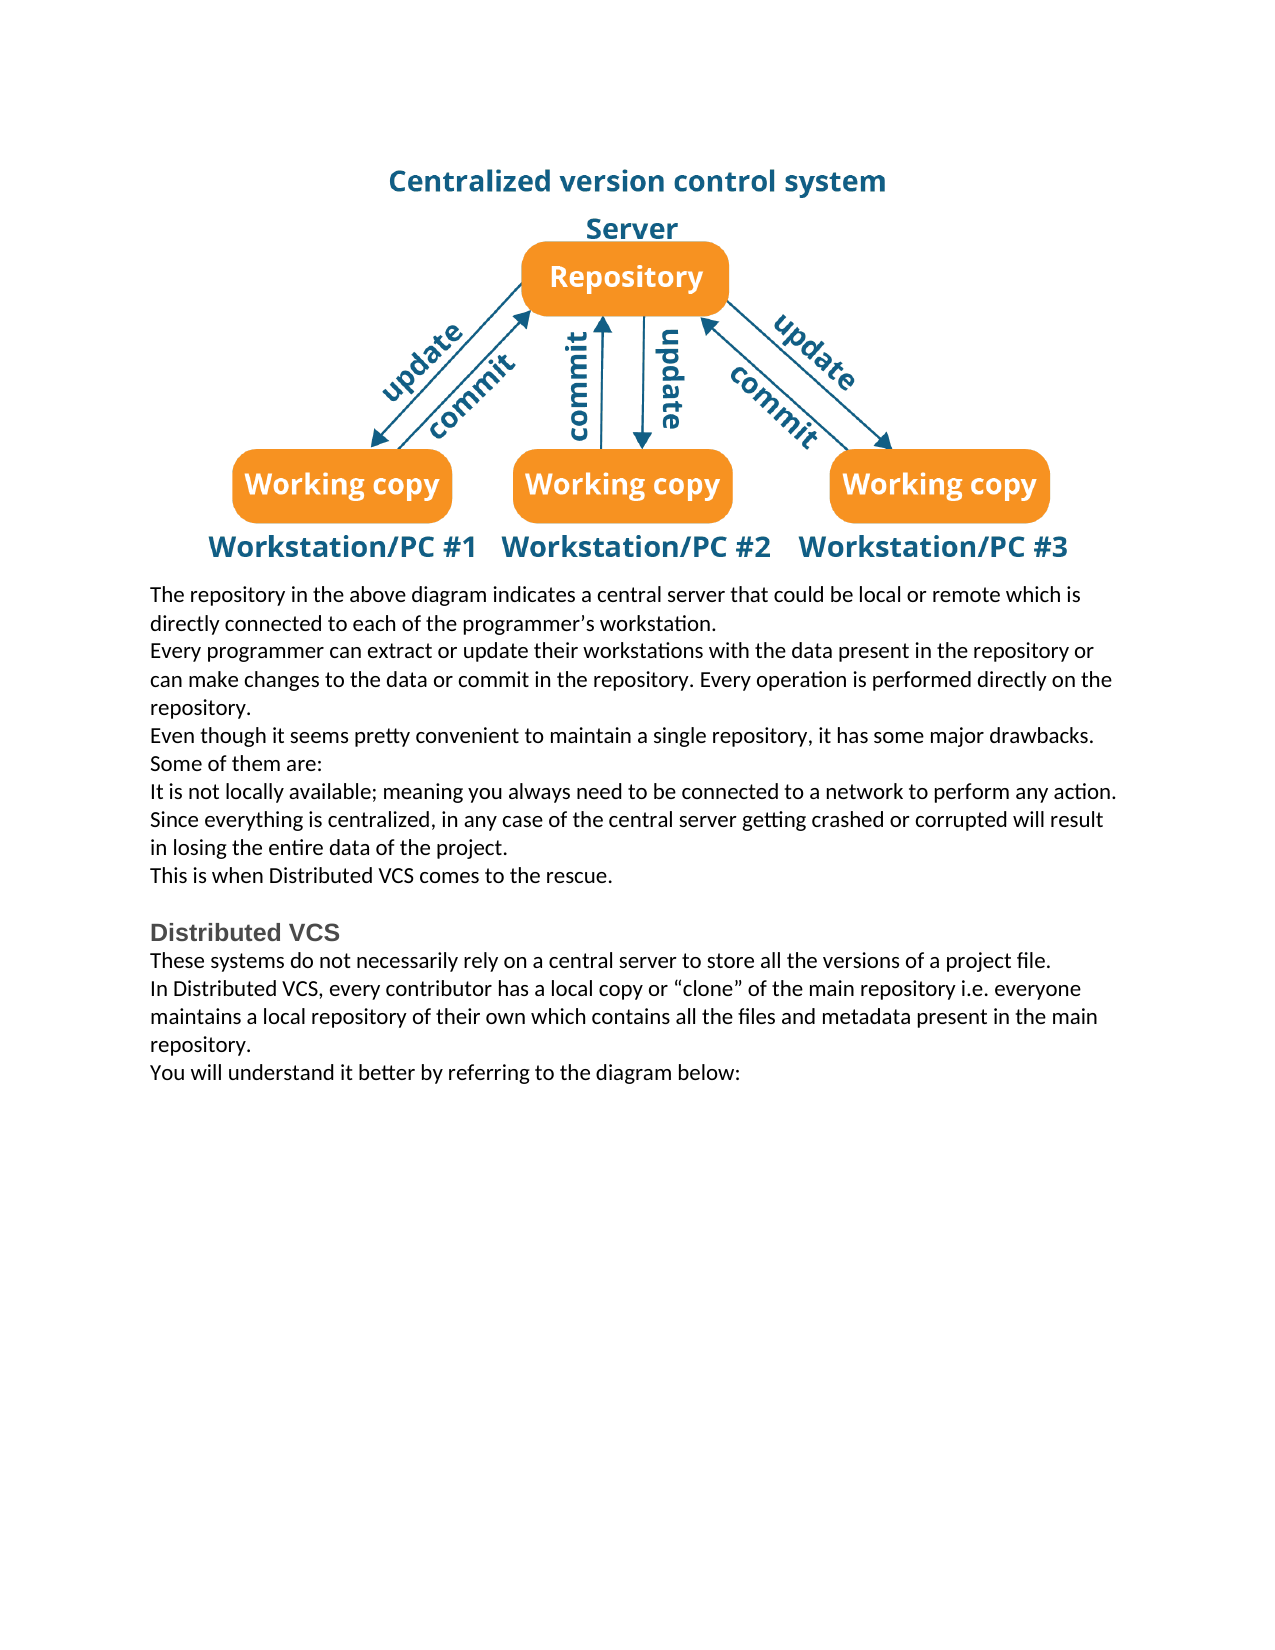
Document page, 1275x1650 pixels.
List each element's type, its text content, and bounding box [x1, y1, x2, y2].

text Distributed VCS [150, 918, 1125, 946]
text These systems do not necessarily rely on a central server to store all the versions of a project file. [150, 946, 1125, 974]
text In Distributed VCS, every contributor has a local copy or “clone” of the main repository i.e. everyone maintains a local repository of their own which contains all the files and metadata present in the main repository. [150, 974, 1125, 1058]
text This is when Distributed VCS comes to the rescue. [150, 861, 1125, 889]
text Every programmer can extract or update their workstations with the data present in the repository or can make changes to the data or commit in the repository. Every operation is performed directly on the repository. [150, 637, 1125, 721]
text Even though it seems pretty convenient to maintain a single repository, it has some major drawbacks. Some of them are: [150, 721, 1125, 777]
picture [150, 150, 1125, 581]
text You will understand it better by referring to the diagram below: [150, 1058, 1125, 1086]
text It is not locally available; meaning you always need to be connected to a network to perform any action. [150, 777, 1125, 805]
text Since everything is centralized, in any case of the central server getting crashed or corrupted will result in losing the entire data of the project. [150, 805, 1125, 861]
text The repository in the above diagram indicates a central server that could be local or remote which is directly connected to each of the programmer’s workstation. [150, 581, 1125, 637]
